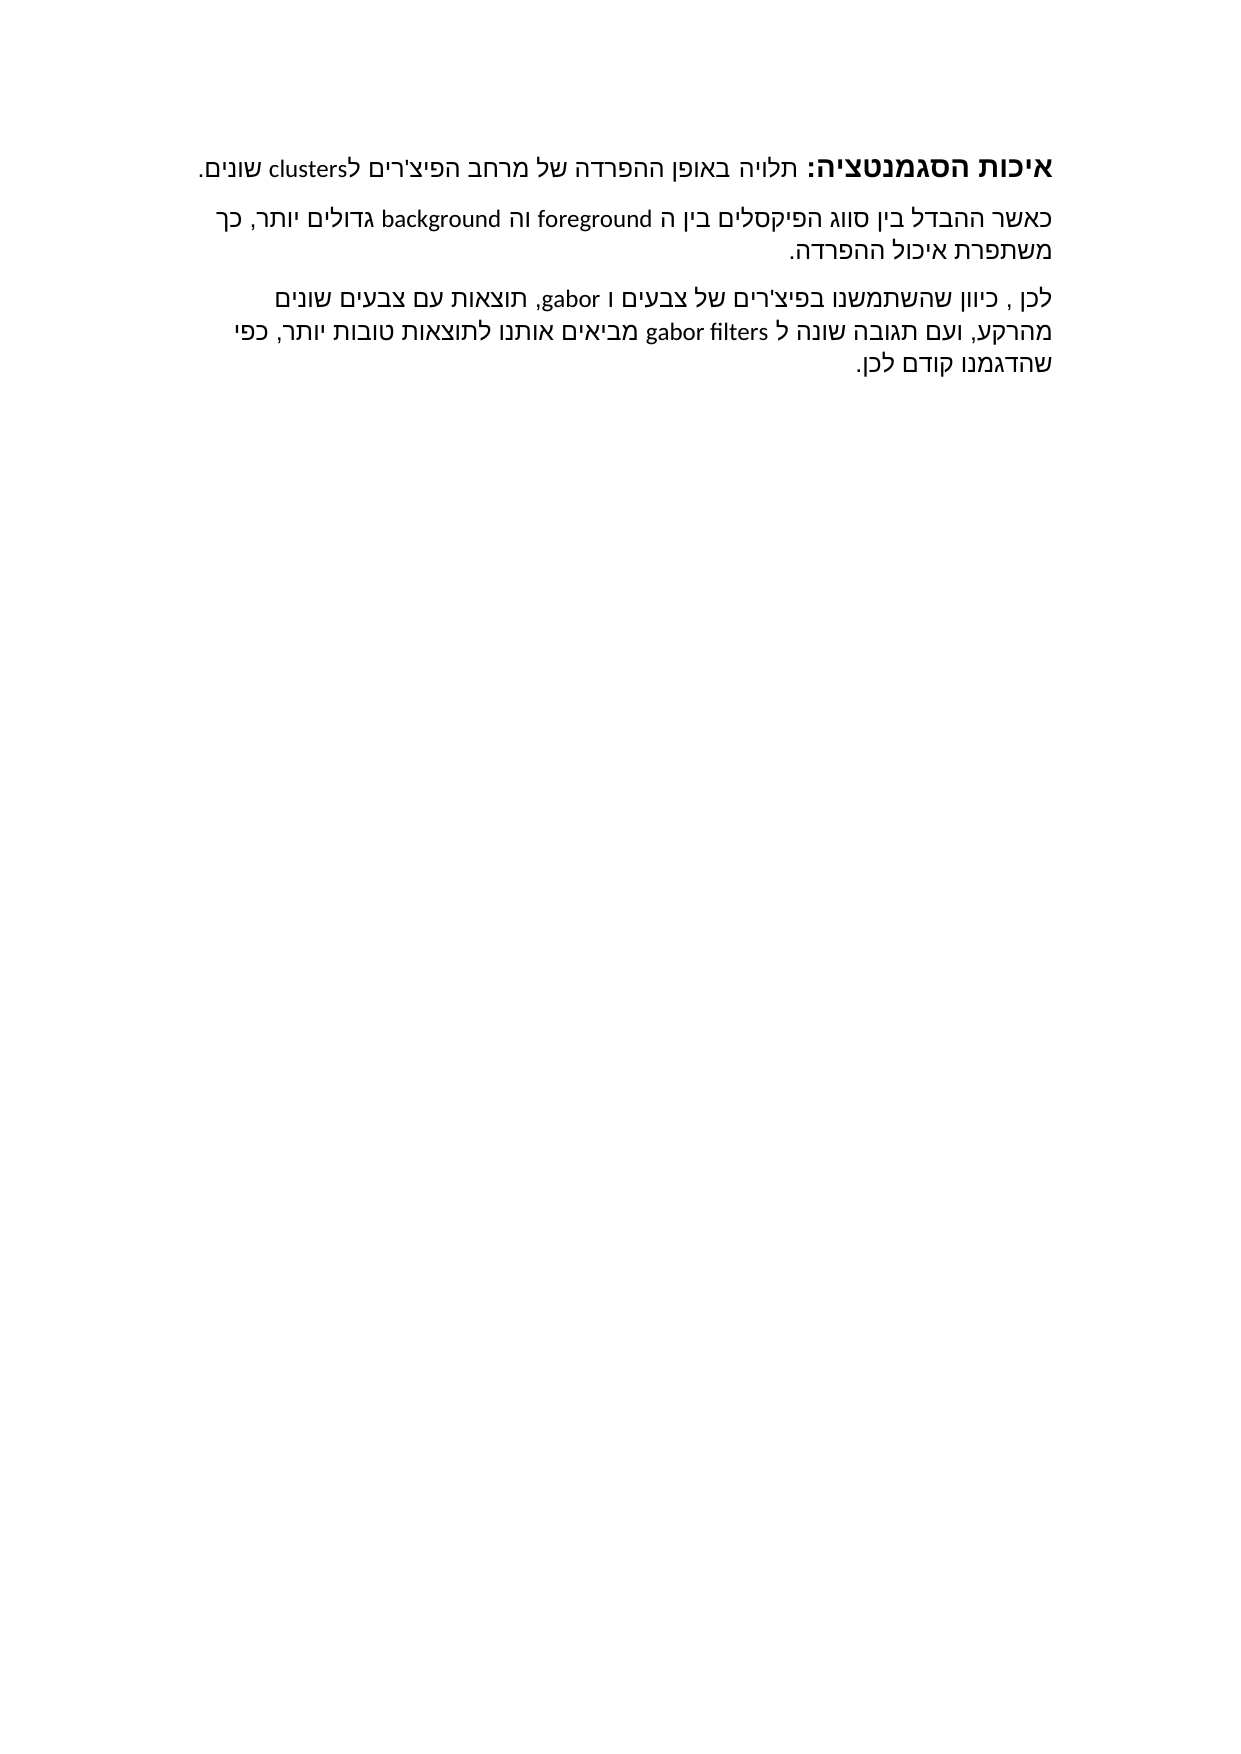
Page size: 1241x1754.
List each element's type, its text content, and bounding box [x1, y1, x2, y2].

text כאשר ההבדל בין סווג הפיקסלים בין ה foreground וה background גדולים יותר, כך משתפרת איכול ההפרדה. [187, 203, 1053, 264]
text איכות הסגמנטציה: תלויה באופן ההפרדה של מרחב הפיצ'רים לclusters שונים. [187, 150, 1053, 184]
text לכן , כיוון שהשתמשנו בפיצ'רים של צבעים ו gabor, תוצאות עם צבעים שונים מהרקע, ועם תגובה שונה ל gabor filters מביאים אותנו לתוצאות טובות יותר, כפי שהדגמנו קודם לכן. [187, 283, 1053, 378]
